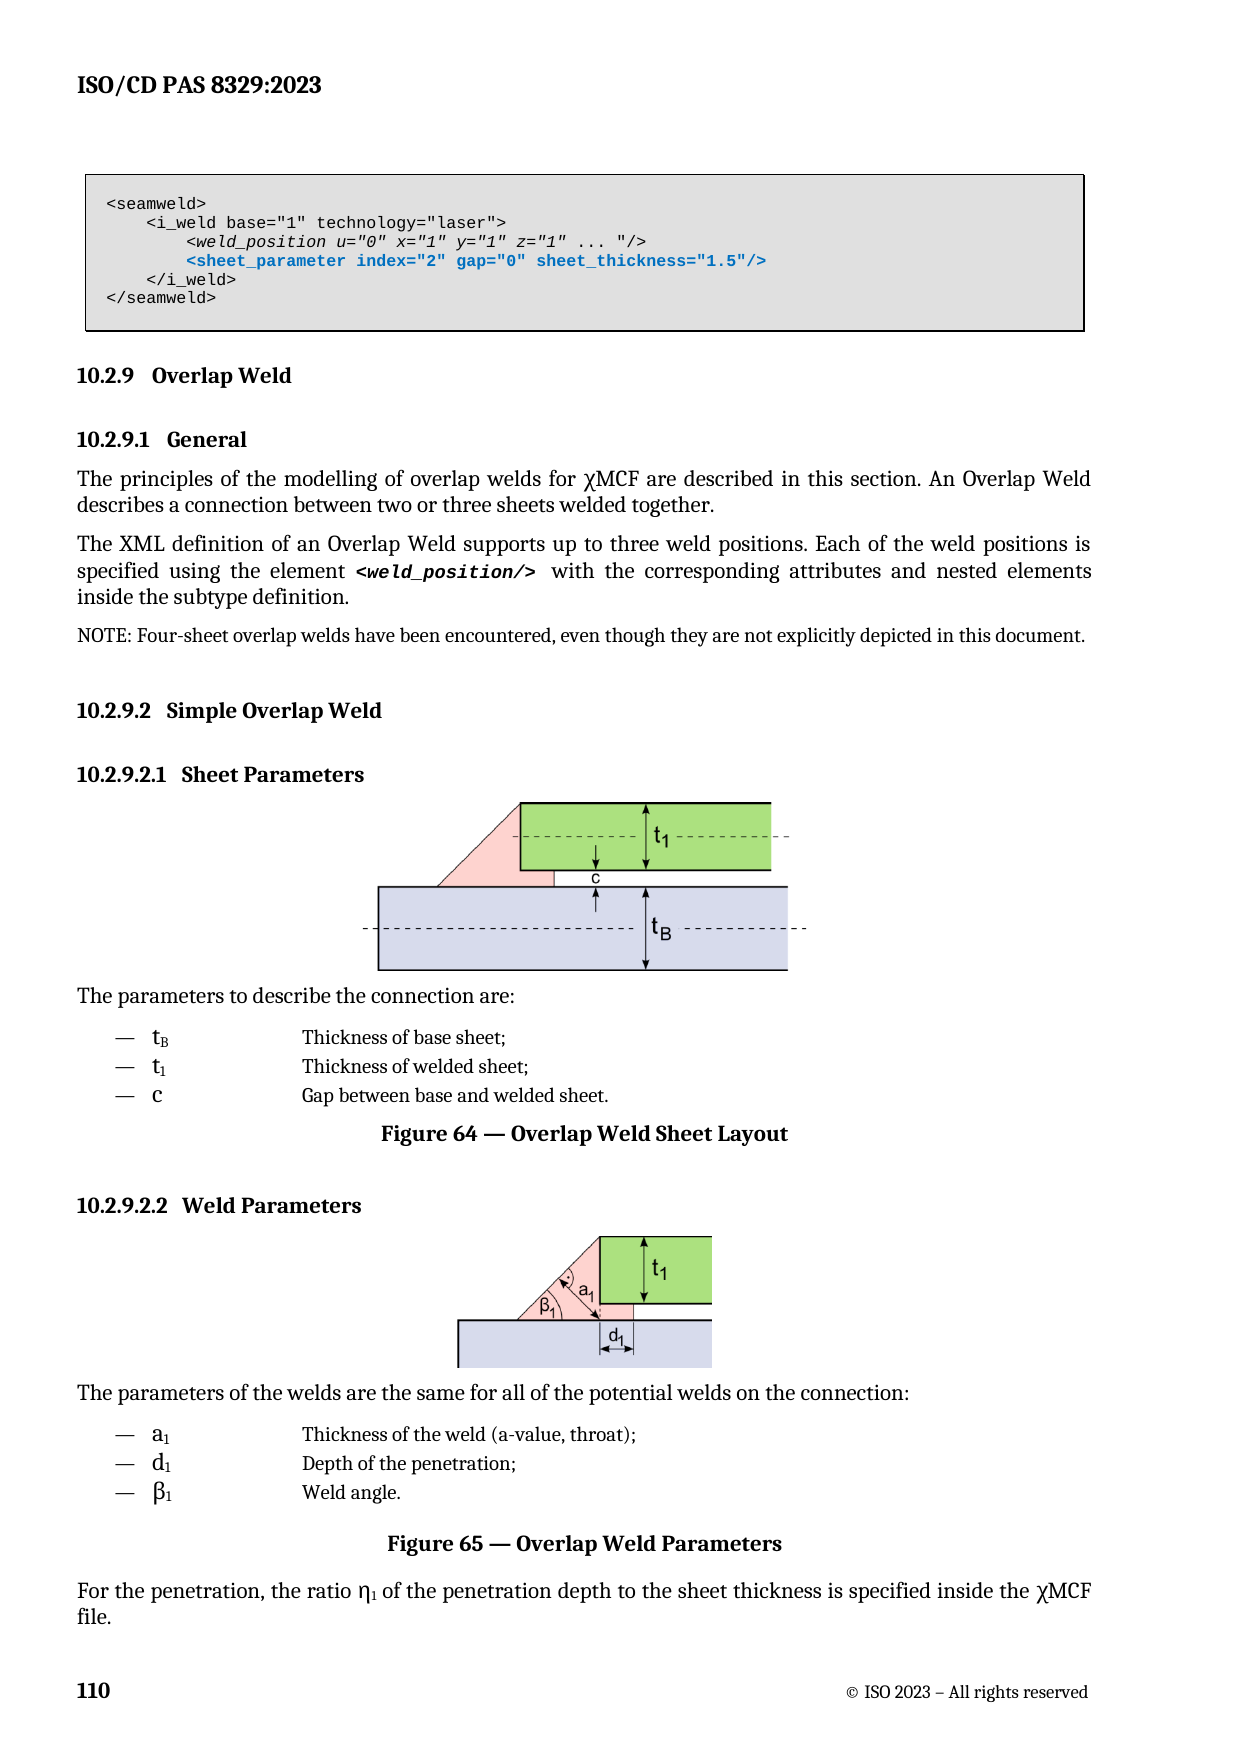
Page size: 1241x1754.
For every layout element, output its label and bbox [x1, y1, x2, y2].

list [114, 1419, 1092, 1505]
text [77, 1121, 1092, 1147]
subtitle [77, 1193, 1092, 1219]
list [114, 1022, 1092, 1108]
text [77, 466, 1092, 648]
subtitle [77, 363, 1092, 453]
picture [457, 1236, 712, 1368]
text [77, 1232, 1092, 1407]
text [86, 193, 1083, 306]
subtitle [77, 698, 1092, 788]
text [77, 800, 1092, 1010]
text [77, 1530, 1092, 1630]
picture [362, 802, 807, 971]
